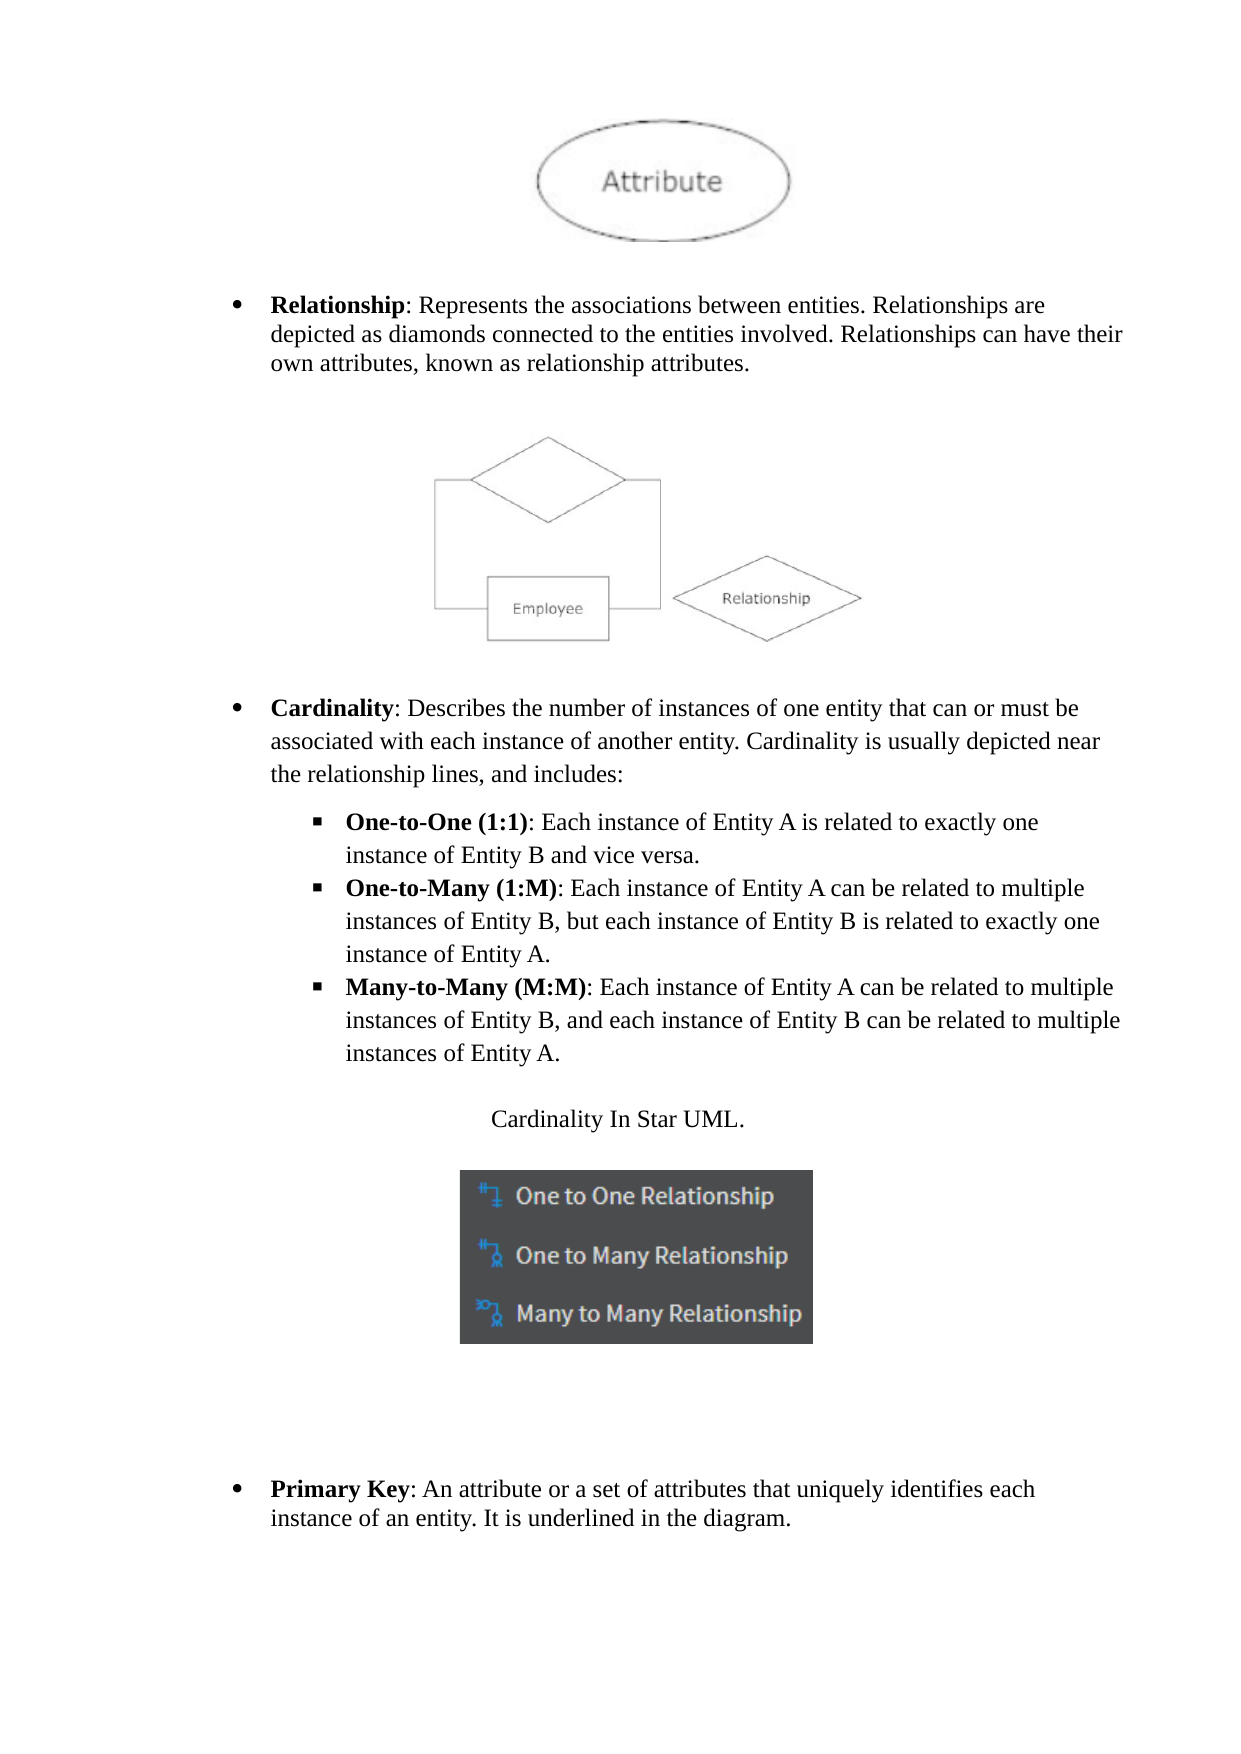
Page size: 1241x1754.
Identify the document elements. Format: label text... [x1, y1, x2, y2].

list Cardinality: Describes the number of instances of one entity that can or must be associated with each instance of another entity. Cardinality is usually depicted near the relationship lines, and includes: [233, 693, 1123, 788]
picture [514, 118, 804, 242]
list Many-to-Many (M:M): Each instance of Entity A can be related to multiple instances of Entity B, and each instance of Entity B can be related to multiple instances of Entity A. [308, 972, 1123, 1067]
picture [402, 434, 867, 647]
text Cardinality In Star UML. [195, 1104, 1123, 1133]
list One-to-One (1:1): Each instance of Entity A is related to exactly one instance of Entity B and vice versa. [308, 807, 1123, 868]
list Relationship: Represents the associations between entities. Relationships are depicted as diamonds connected to the entities involved. Relationships can have their own attributes, known as relationship attributes. [233, 291, 1123, 377]
list One-to-Many (1:M): Each instance of Entity A can be related to multiple instances of Entity B, but each instance of Entity B is related to exactly one instance of Entity A. [308, 873, 1123, 968]
picture [459, 1170, 813, 1344]
list Primary Key: An attribute or a set of attributes that uniquely identifies each instance of an entity. It is underlined in the diagram. [233, 1474, 1123, 1532]
